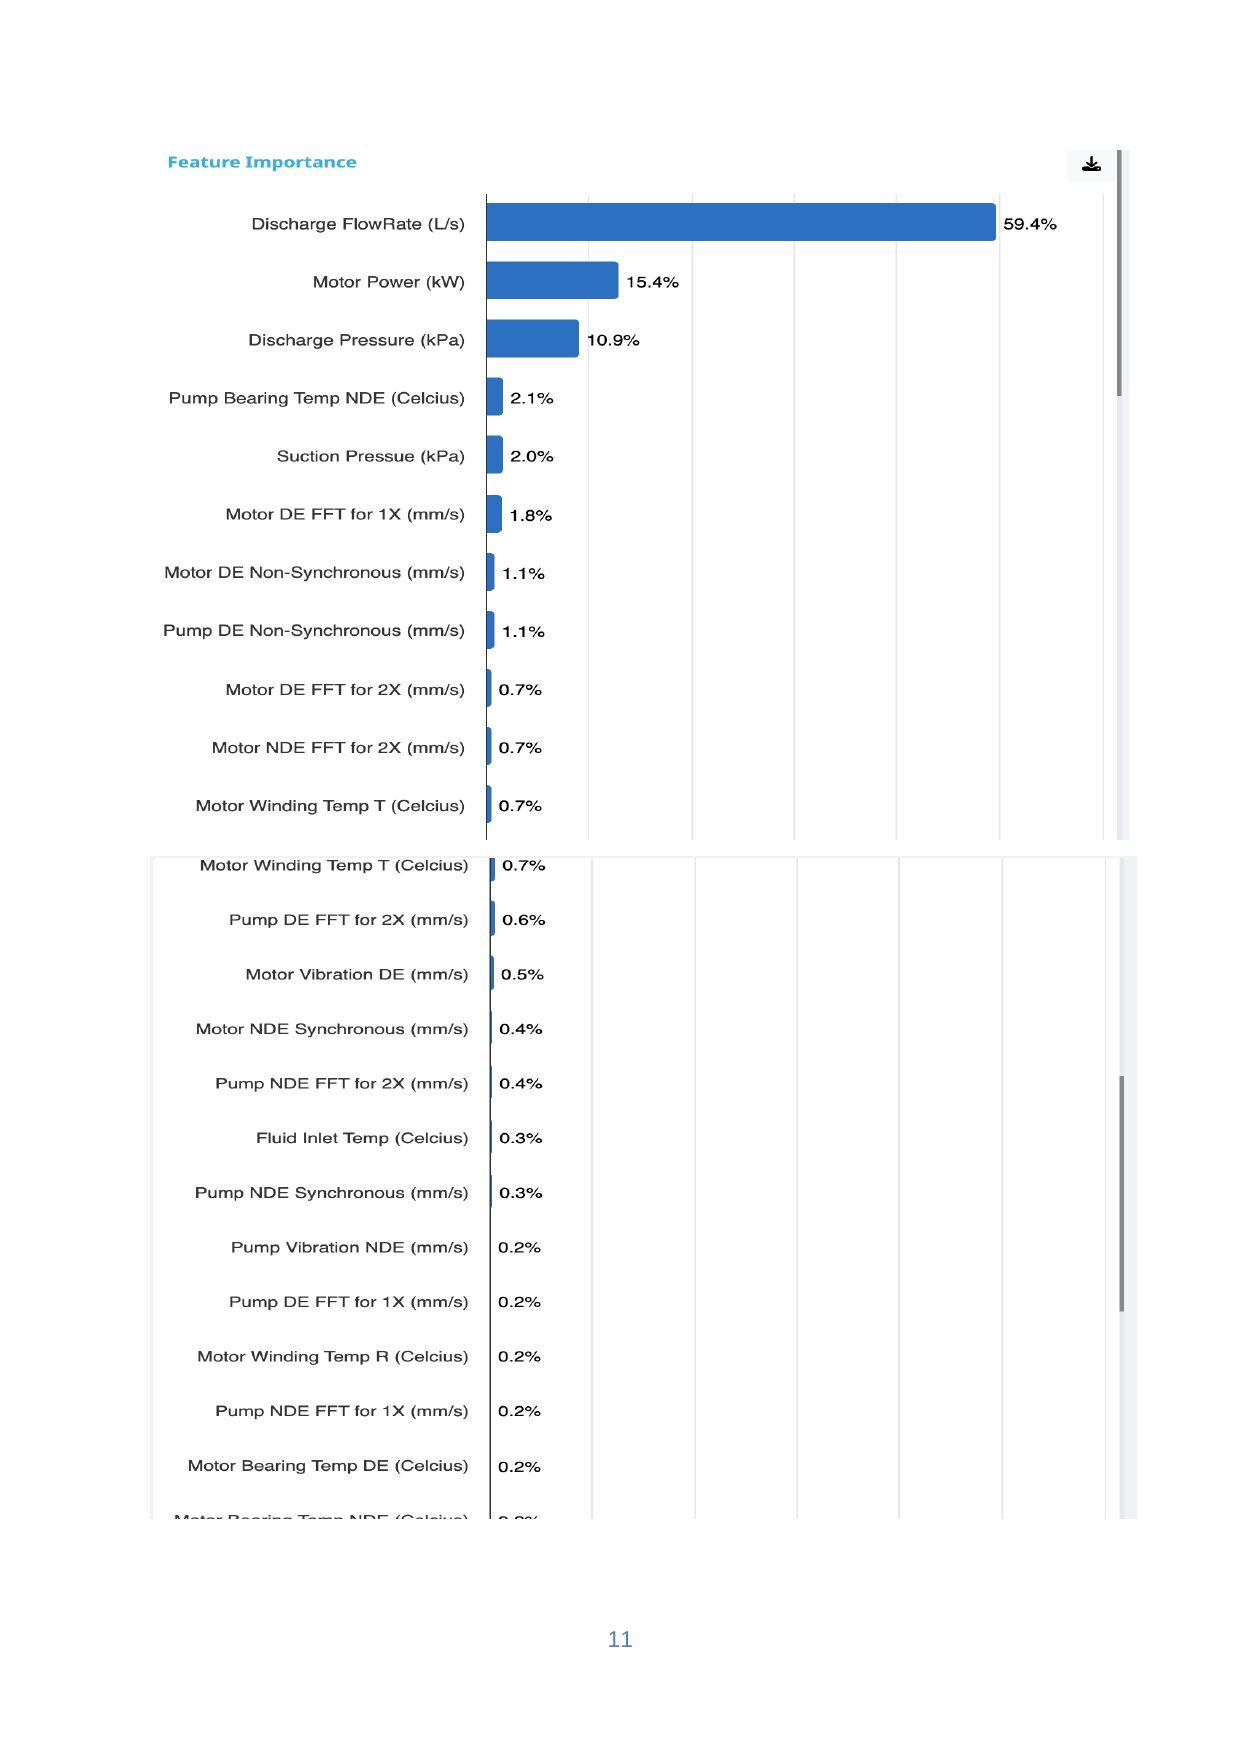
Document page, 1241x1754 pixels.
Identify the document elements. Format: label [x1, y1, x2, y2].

picture [150, 150, 1130, 840]
picture [150, 856, 1138, 1519]
